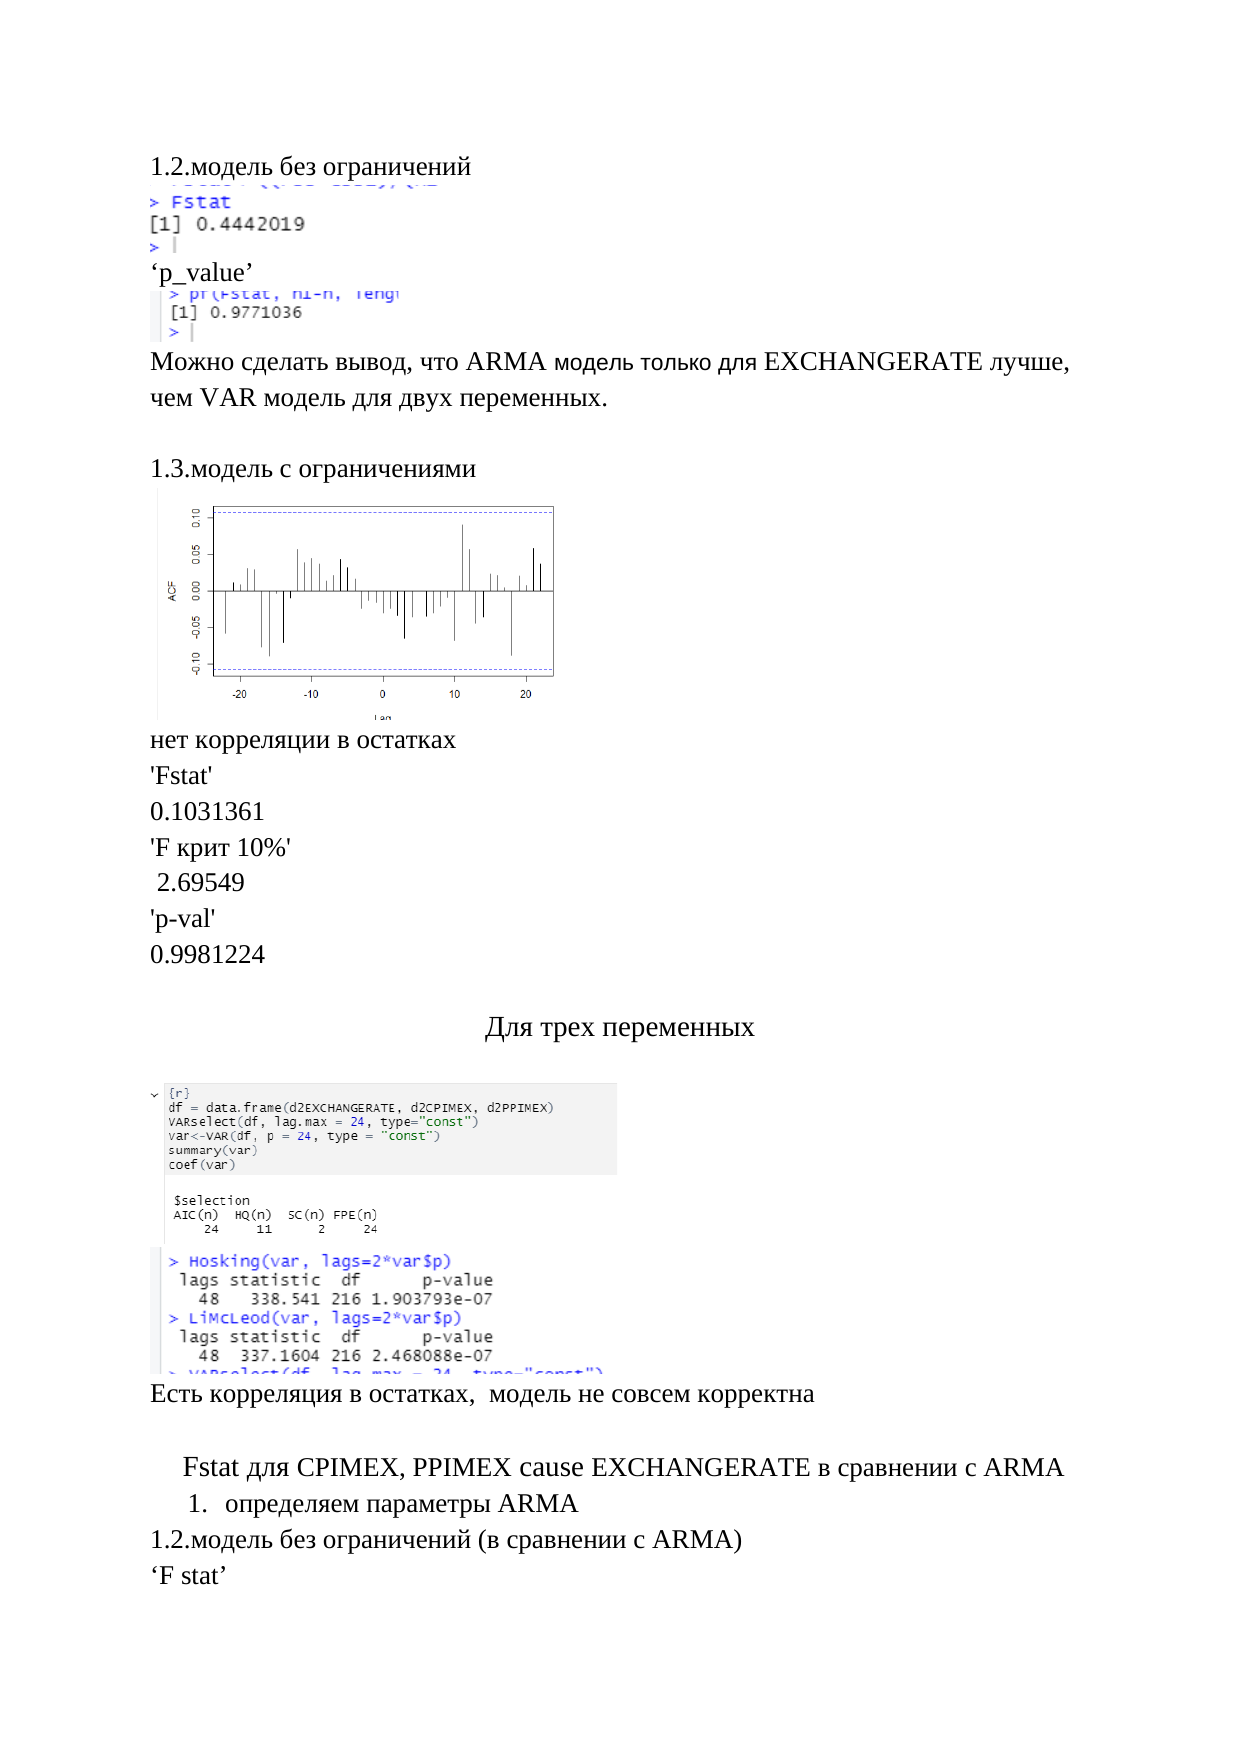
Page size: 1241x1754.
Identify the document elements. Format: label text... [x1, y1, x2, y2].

text 'p-val' [150, 902, 1090, 933]
list определяем параметры ARMA [187, 1488, 1090, 1519]
text 1.2.модель без ограничений (в сравнении с ARMA) [150, 1523, 1090, 1554]
text Есть корреляция в остатках, модель не совсем корректна [150, 1378, 1090, 1409]
text нет корреляции в остатках [150, 724, 1090, 755]
picture [150, 1247, 610, 1374]
text 0.9981224 [150, 938, 1090, 969]
text ‘p_value’ [150, 256, 1090, 287]
text 1.2.модель без ограничений [150, 150, 1090, 181]
text 'Fstat' [150, 759, 1090, 791]
text 2.69549 [150, 867, 1090, 898]
picture [150, 1083, 618, 1244]
text 'F крит 10%' [150, 831, 1090, 862]
text ‘F stat’ [150, 1559, 1090, 1590]
text Fstat для CPIMEX, PPIMEX cause EXCHANGERATE в сравнении с ARMA [150, 1449, 1090, 1483]
picture [150, 291, 399, 342]
text 0.1031361 [150, 795, 1090, 826]
text Можно сделать вывод, что ARMA модель только для EXCHANGERATE лучше, чем VAR модель для двух переменных. [150, 345, 1090, 412]
picture [150, 185, 444, 253]
picture [150, 488, 578, 720]
text Для трех переменных [150, 1009, 1090, 1043]
text 1.3.модель с ограничениями [150, 452, 1090, 483]
